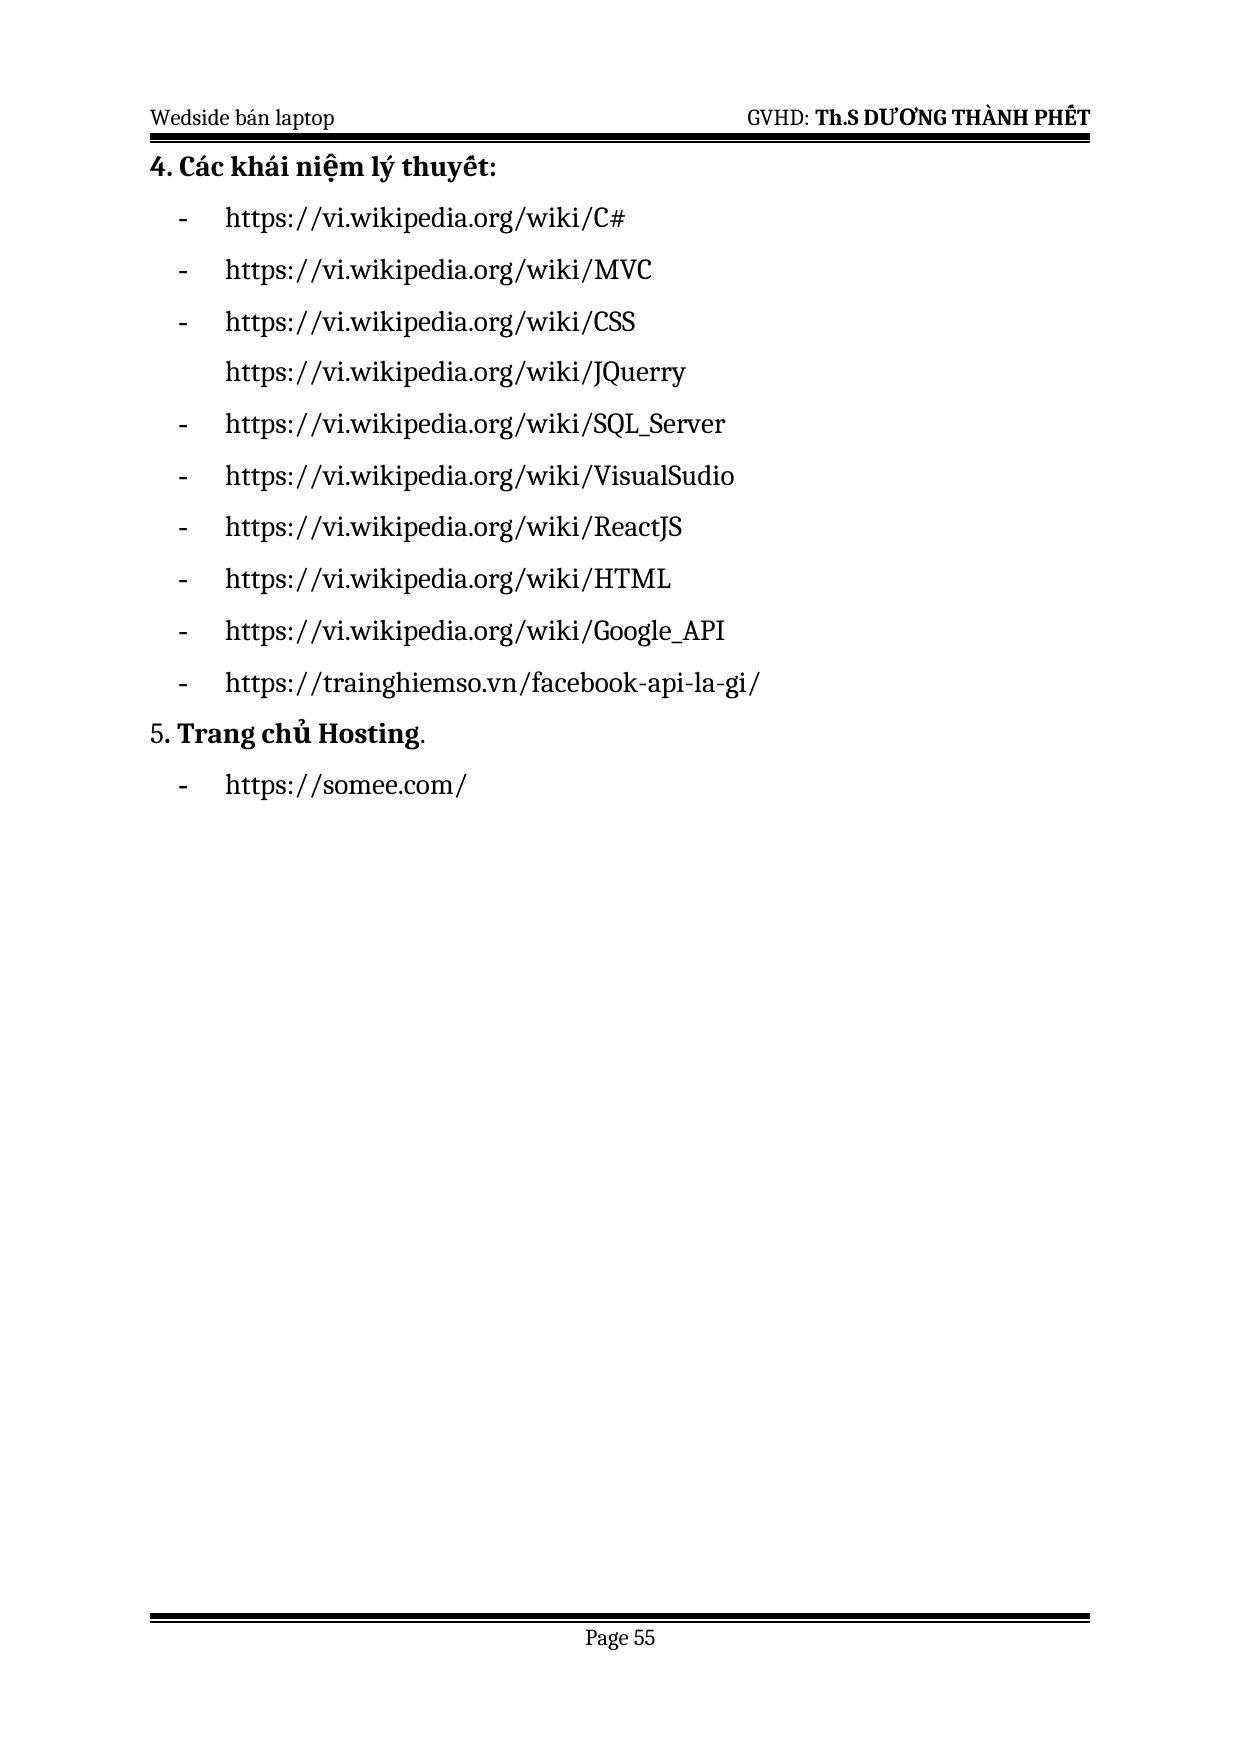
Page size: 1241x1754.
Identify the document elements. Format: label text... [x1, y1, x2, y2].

list https://vi.wikipedia.org/wiki/ReactJS [178, 509, 1090, 544]
list https://vi.wikipedia.org/wiki/MVC [178, 252, 1090, 287]
list https://vi.wikipedia.org/wiki/HTML [178, 561, 1090, 596]
list https://vi.wikipedia.org/wiki/C# [178, 200, 1090, 235]
list https://vi.wikipedia.org/wiki/VisualSudio [178, 458, 1090, 492]
list https://trainghiemso.vn/facebook-api-la-gi/ [178, 665, 1090, 700]
list https://vi.wikipedia.org/wiki/Google_API [178, 613, 1090, 648]
text 5. Trang chủ Hosting. [150, 717, 1090, 751]
list https://vi.wikipedia.org/wiki/CSS https://vi.wikipedia.org/wiki/JQuerry [178, 304, 1090, 389]
text 4. Các khái niệm lý thuyết: [150, 150, 1090, 183]
list https://vi.wikipedia.org/wiki/SQL_Server [178, 406, 1090, 440]
list https://somee.com/ [178, 767, 1090, 802]
